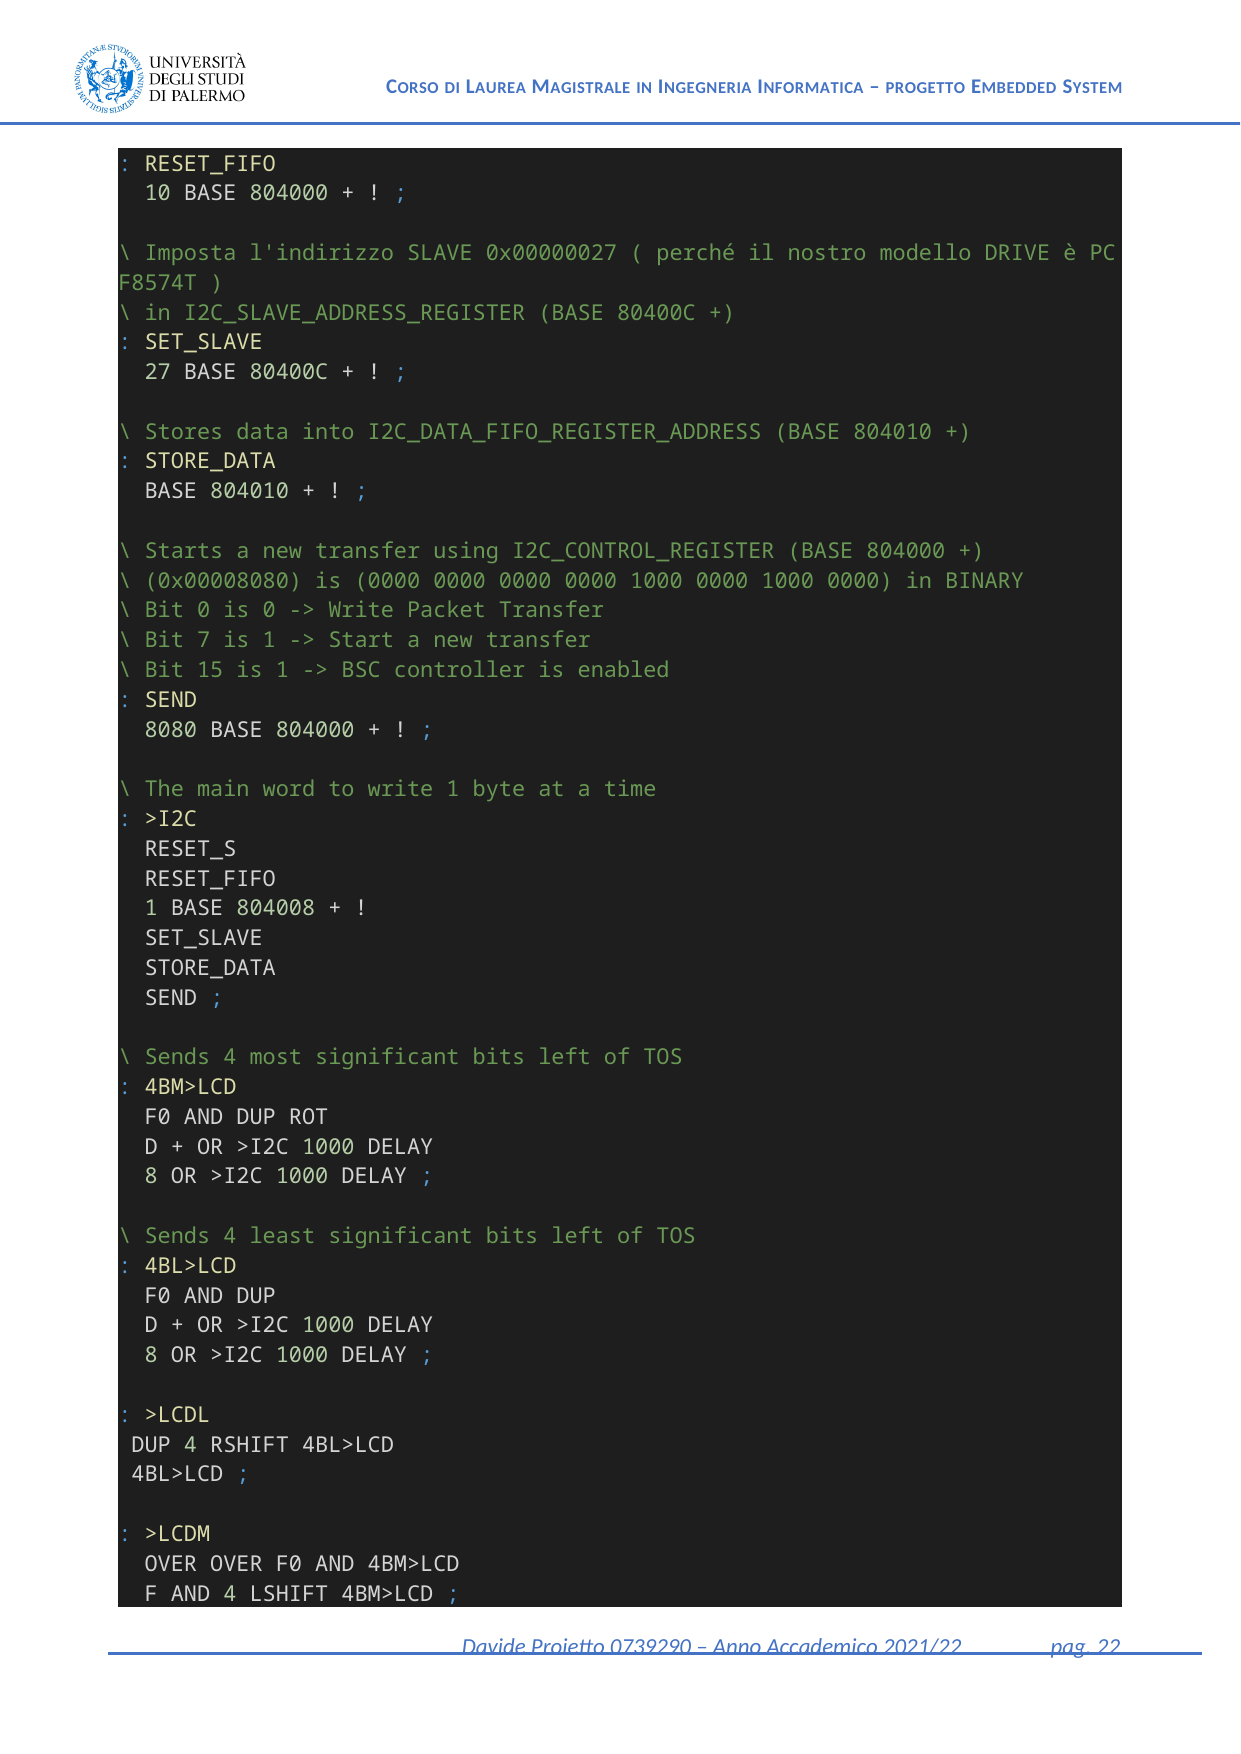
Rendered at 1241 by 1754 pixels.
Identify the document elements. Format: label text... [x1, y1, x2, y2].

text \ (0x00008080) is (0000 0000 0000 0000 1000 0000 1000 0000) in BINARY [118, 565, 1122, 594]
text 8 OR >I2C 1000 DELAY ; [118, 1339, 1122, 1369]
text RESET_S [118, 833, 1122, 863]
text : 4BM>LCD [118, 1071, 1122, 1101]
text \ Bit 0 is 0 -> Write Packet Transfer [118, 594, 1122, 624]
text : SEND [118, 684, 1122, 714]
text SEND ; [118, 982, 1122, 1012]
text RESET_FIFO [118, 863, 1122, 892]
text 4BL>LCD ; [118, 1458, 1122, 1488]
text \ Starts a new transfer using I2C_CONTROL_REGISTER (BASE 804000 +) [118, 535, 1122, 565]
text : >LCDM [118, 1518, 1122, 1548]
text SET_SLAVE [118, 922, 1122, 952]
text F0 AND DUP [118, 1280, 1122, 1309]
text 8 OR >I2C 1000 DELAY ; [118, 1161, 1122, 1190]
picture [72, 41, 252, 117]
text D + OR >I2C 1000 DELAY [118, 1309, 1122, 1339]
text : >LCDL [118, 1399, 1122, 1429]
text \ Sends 4 most significant bits left of TOS [118, 1041, 1122, 1071]
text \ Imposta l'indirizzo SLAVE 0x00000027 ( perché il nostro modello DRIVE è PCF8574T ) [118, 237, 1122, 297]
text DUP 4 RSHIFT 4BL>LCD [118, 1429, 1122, 1458]
text 1 BASE 804008 + ! [118, 892, 1122, 922]
text 8080 BASE 804000 + ! ; [118, 714, 1122, 743]
text OVER OVER F0 AND 4BM>LCD [118, 1548, 1122, 1578]
text \ Bit 7 is 1 -> Start a new transfer [118, 624, 1122, 654]
text D + OR >I2C 1000 DELAY [118, 1131, 1122, 1161]
text \ in I2C_SLAVE_ADDRESS_REGISTER (BASE 80400C +) [118, 297, 1122, 326]
text \ Sends 4 least significant bits left of TOS [118, 1220, 1122, 1250]
text F0 AND DUP ROT [118, 1101, 1122, 1131]
text BASE 804010 + ! ; [118, 475, 1122, 505]
text \ Stores data into I2C_DATA_FIFO_REGISTER_ADDRESS (BASE 804010 +) [118, 416, 1122, 446]
text : >I2C [118, 803, 1122, 833]
text : STORE_DATA [118, 446, 1122, 475]
text : 4BL>LCD [118, 1250, 1122, 1280]
text : RESET_FIFO [118, 148, 1122, 177]
text 10 BASE 804000 + ! ; [118, 177, 1122, 207]
text F AND 4 LSHIFT 4BM>LCD ; [118, 1578, 1122, 1607]
text 27 BASE 80400C + ! ; [118, 356, 1122, 386]
text \ Bit 15 is 1 -> BSC controller is enabled [118, 654, 1122, 684]
text STORE_DATA [118, 952, 1122, 982]
text \ The main word to write 1 byte at a time [118, 773, 1122, 803]
text : SET_SLAVE [118, 326, 1122, 356]
